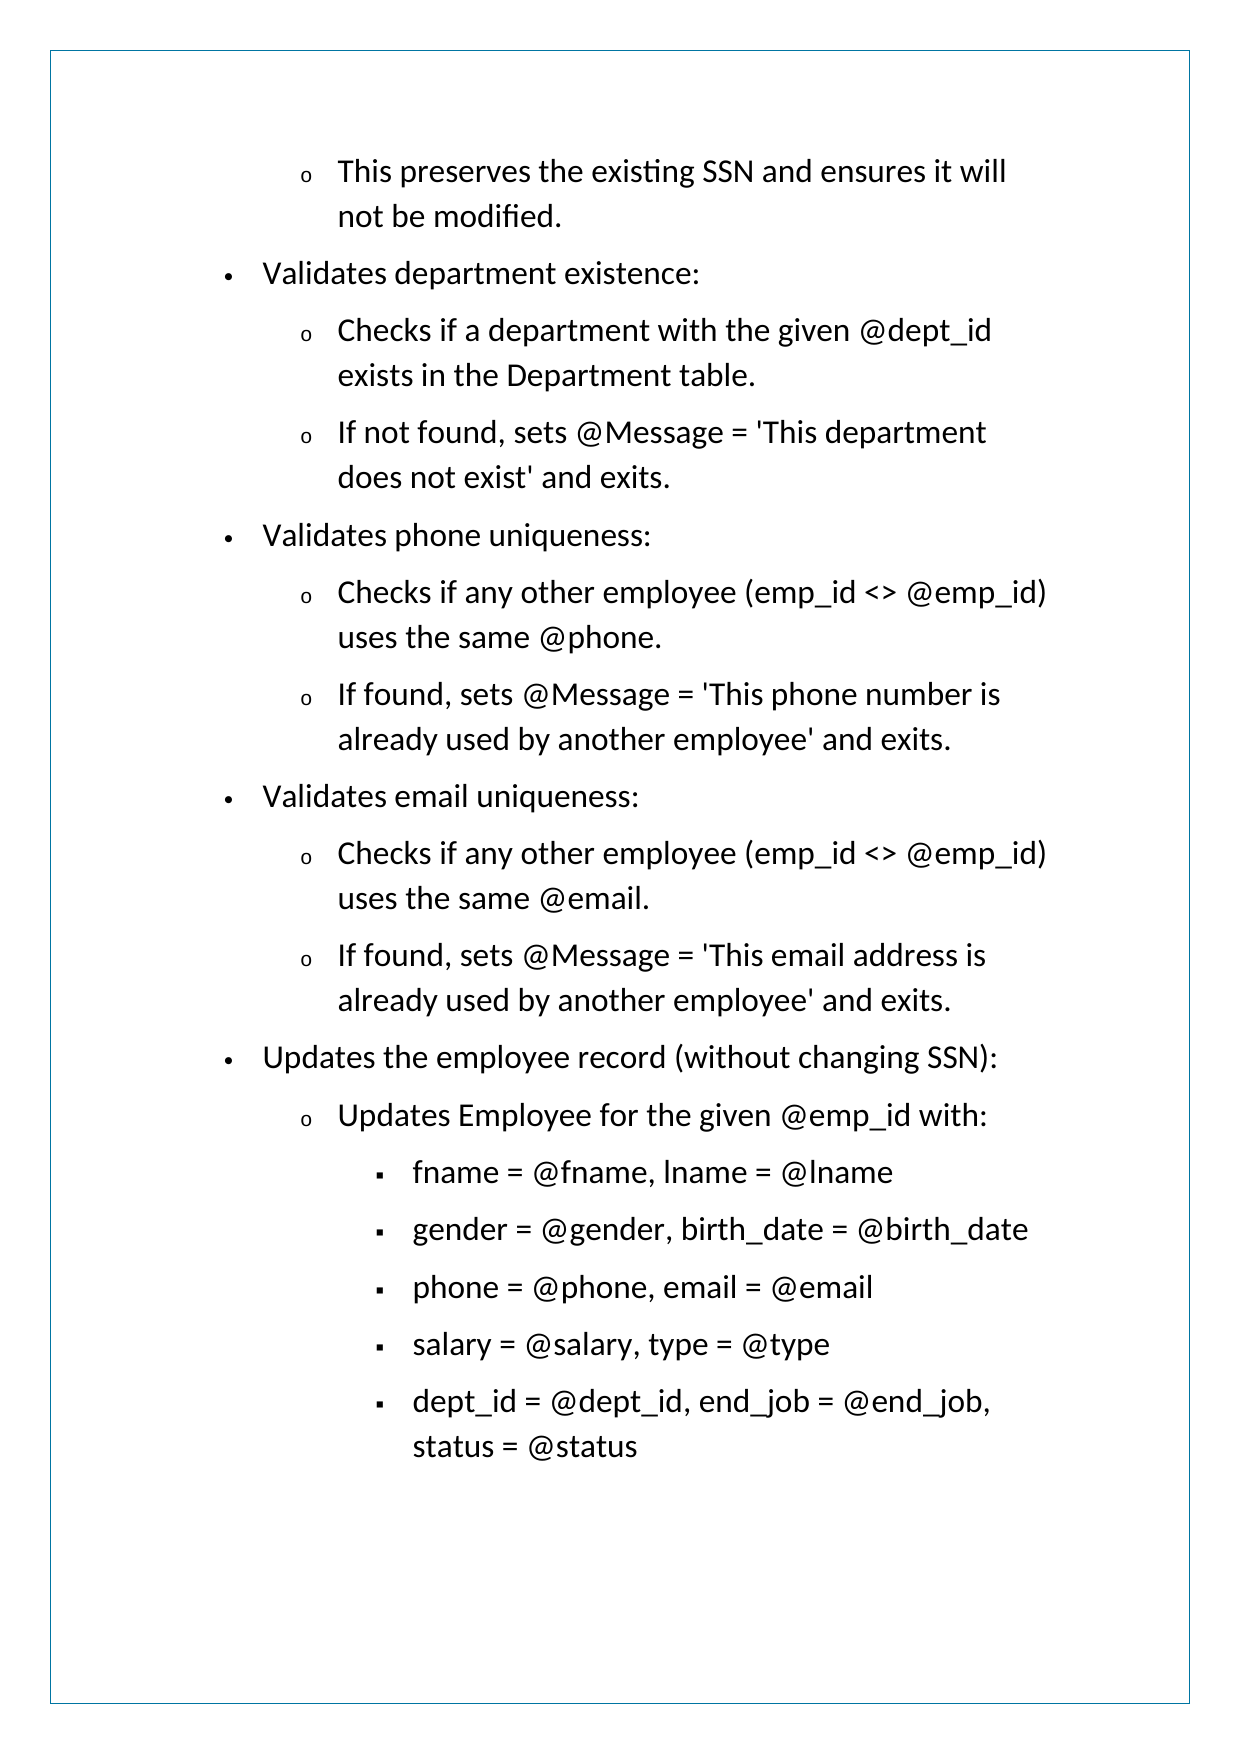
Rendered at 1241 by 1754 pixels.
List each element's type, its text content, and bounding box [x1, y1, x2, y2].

list If found, sets @Message = 'This phone number is already used by another employee' and exits. [300, 673, 1053, 758]
list salary = @salary, type = @type [375, 1323, 1053, 1364]
list fname = @fname, lname = @lname [375, 1151, 1053, 1192]
list Updates Employee for the given @emp_id with: [300, 1094, 1053, 1134]
list Validates phone uniqueness: [225, 513, 1053, 554]
list Validates department existence: [225, 252, 1053, 293]
list gender = @gender, birth_date = @birth_date [375, 1208, 1053, 1249]
list phone = @phone, email = @email [375, 1266, 1053, 1306]
list This preserves the existing SSN and ensures it will not be modified. [300, 150, 1053, 236]
list Checks if any other employee (emp_id <> @emp_id) uses the same @email. [300, 832, 1053, 918]
list If found, sets @Message = 'This email address is already used by another employee' and exits. [300, 934, 1053, 1020]
list Checks if any other employee (emp_id <> @emp_id) uses the same @phone. [300, 571, 1053, 656]
list Validates email uniqueness: [225, 775, 1053, 816]
list Updates the employee record (without changing SSN): [225, 1036, 1053, 1077]
list Checks if a department with the given @dept_id exists in the Department table. [300, 309, 1053, 395]
list If not found, sets @Message = 'This department does not exist' and exits. [300, 411, 1053, 497]
list dept_id = @dept_id, end_job = @end_job, status = @status [375, 1380, 1053, 1466]
